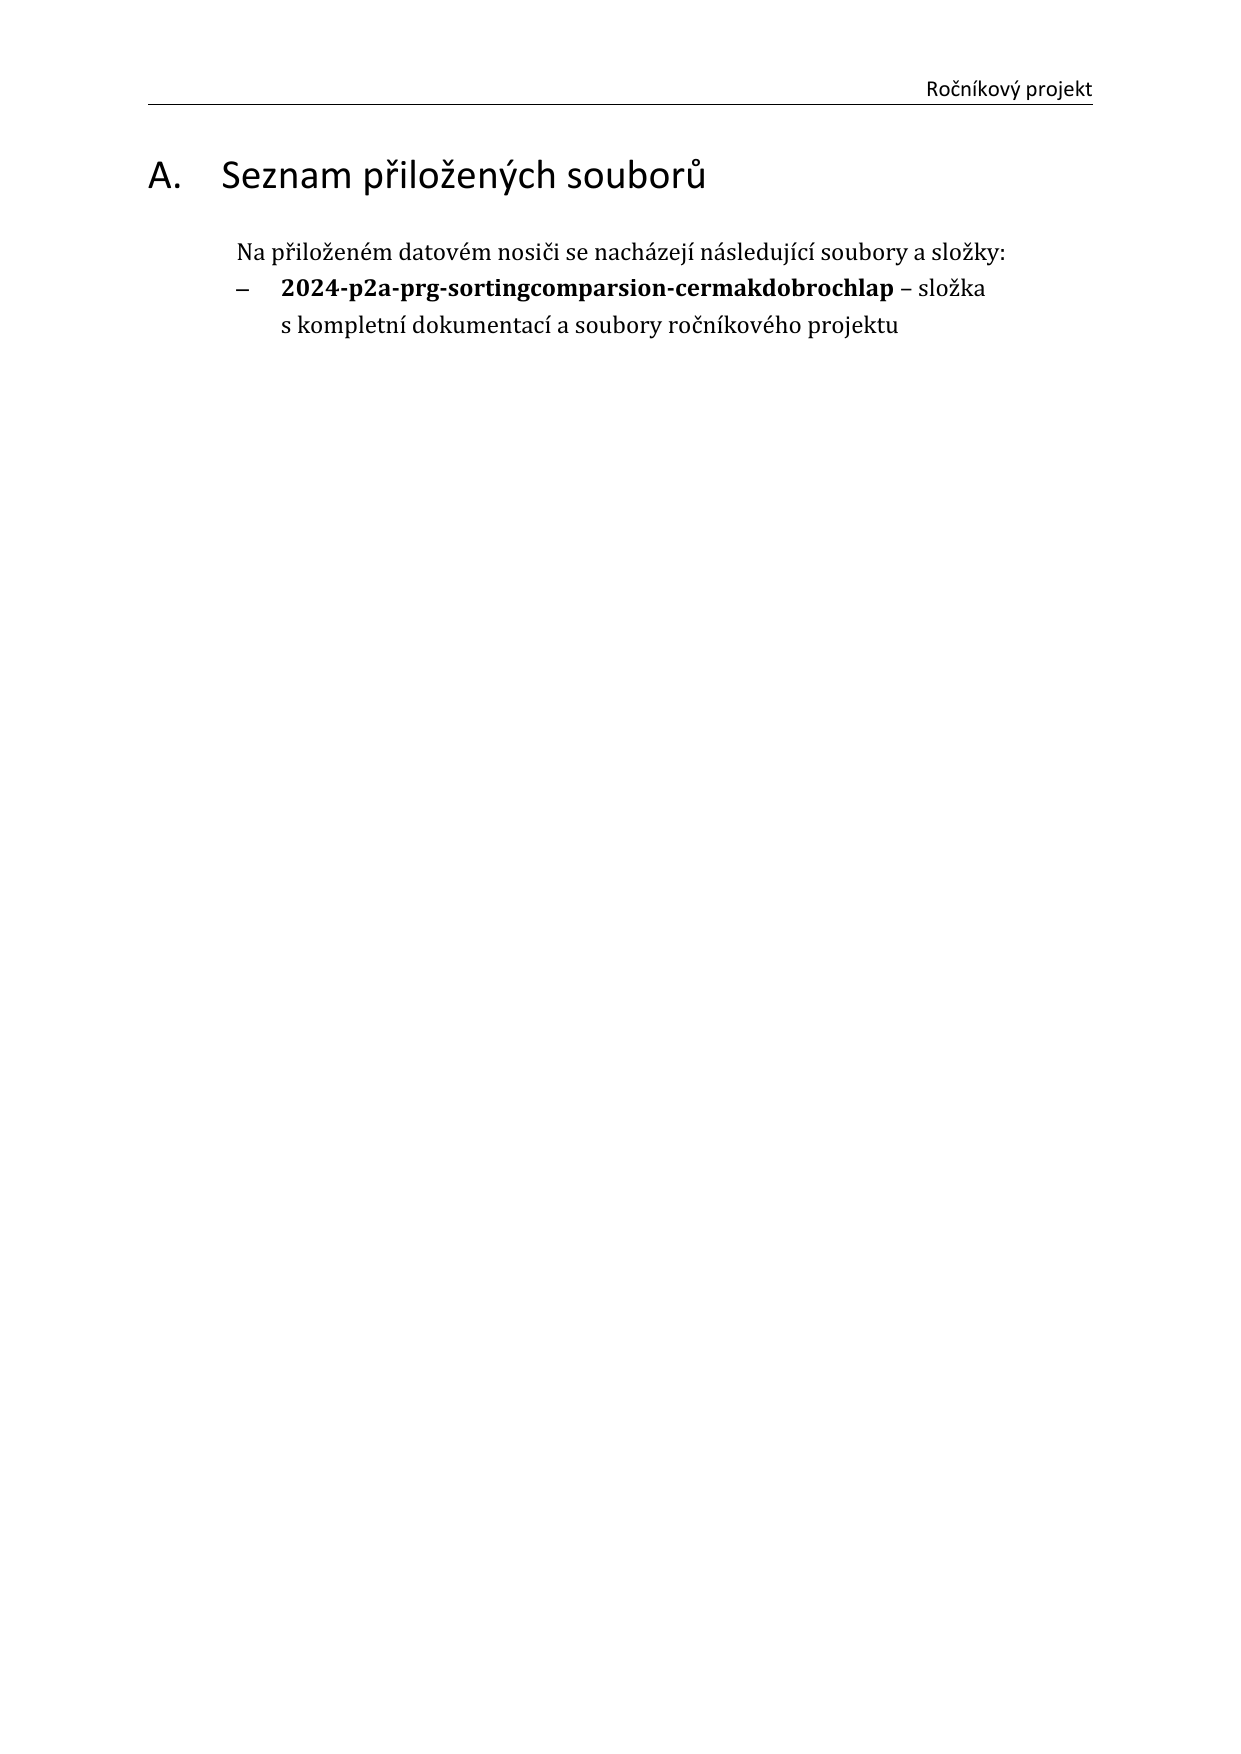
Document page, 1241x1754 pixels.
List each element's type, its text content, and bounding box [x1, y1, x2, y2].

text Seznam přiložených souborů [148, 148, 1093, 198]
list 2024-p2a-prg-sortingcomparsion-cermakdobrochlap – složka s kompletní dokumentací a soubory ročníkového projektu [236, 273, 1093, 339]
text Na přiloženém datovém nosiči se nacházejí následující soubory a složky: [148, 236, 1093, 266]
